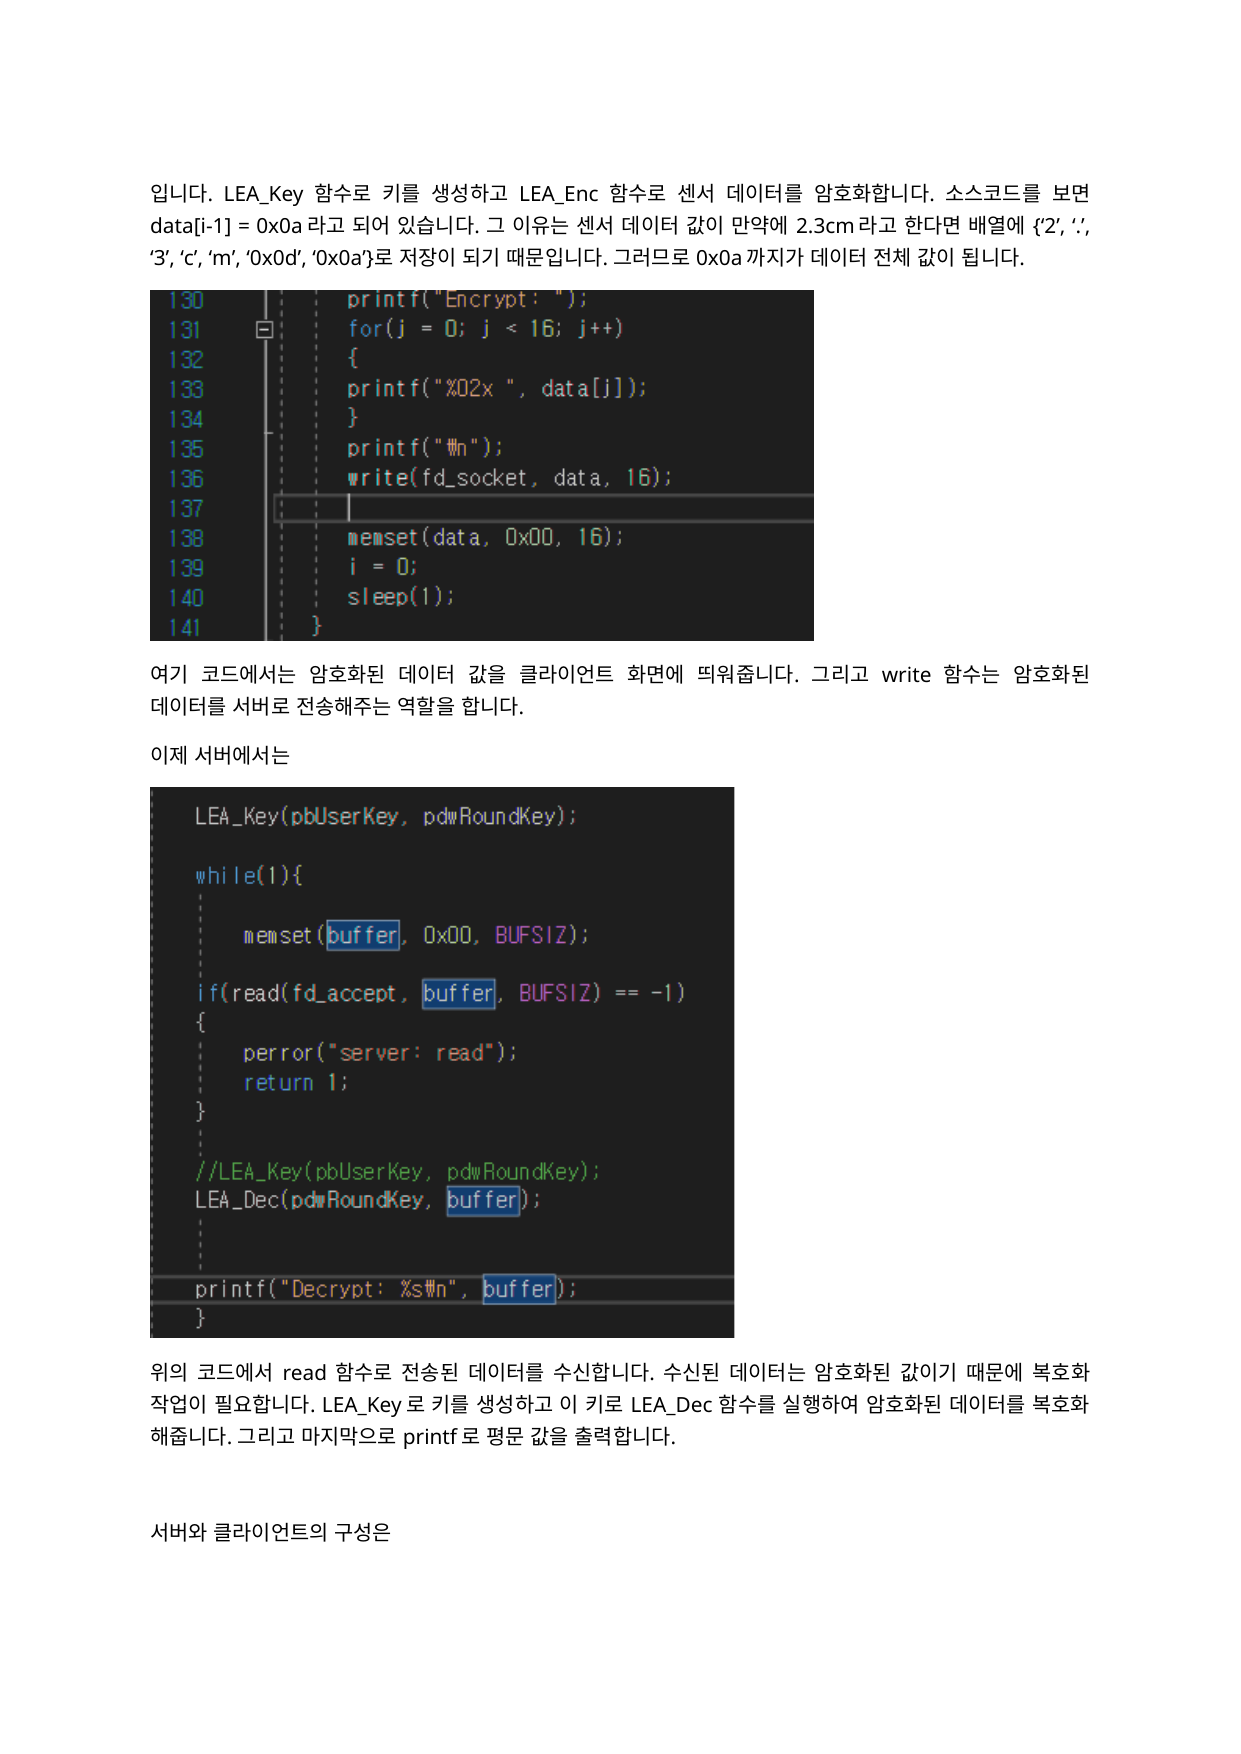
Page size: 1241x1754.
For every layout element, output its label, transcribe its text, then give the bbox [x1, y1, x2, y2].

text 서버와 클라이언트의 구성은 [150, 1516, 1090, 1546]
picture [150, 290, 814, 641]
text 입니다. LEA_Key 함수로 키를 생성하고 LEA_Enc 함수로 센서 데이터를 암호화합니다. 소스코드를 보면 data[i-1] = 0x0a라고 되어 있습니다. 그 이유는 센서 데이터 값이 만약에 2.3cm라고 한다면 배열에 {‘2’, ‘.’, ‘3’, ‘c’, ‘m’, ‘0x0d’, ‘0x0a’}로 저장이 되기 때문입니다. 그러므로 0x0a까지가 데이터 전체 값이 됩니다. [150, 177, 1090, 272]
text 이제 서버에서는 [150, 739, 1090, 769]
text 여기 코드에서는 암호화된 데이터 값을 클라이언트 화면에 띄워줍니다. 그리고 write 함수는 암호화된 데이터를 서버로 전송해주는 역할을 합니다. [150, 658, 1090, 721]
picture [150, 787, 735, 1338]
text 위의 코드에서 read 함수로 전송된 데이터를 수신합니다. 수신된 데이터는 암호화된 값이기 때문에 복호화 작업이 필요합니다. LEA_Key로 키를 생성하고 이 키로 LEA_Dec 함수를 실행하여 암호화된 데이터를 복호화 해줍니다. 그리고 마지막으로 printf로 평문 값을 출력합니다. [150, 1356, 1090, 1451]
